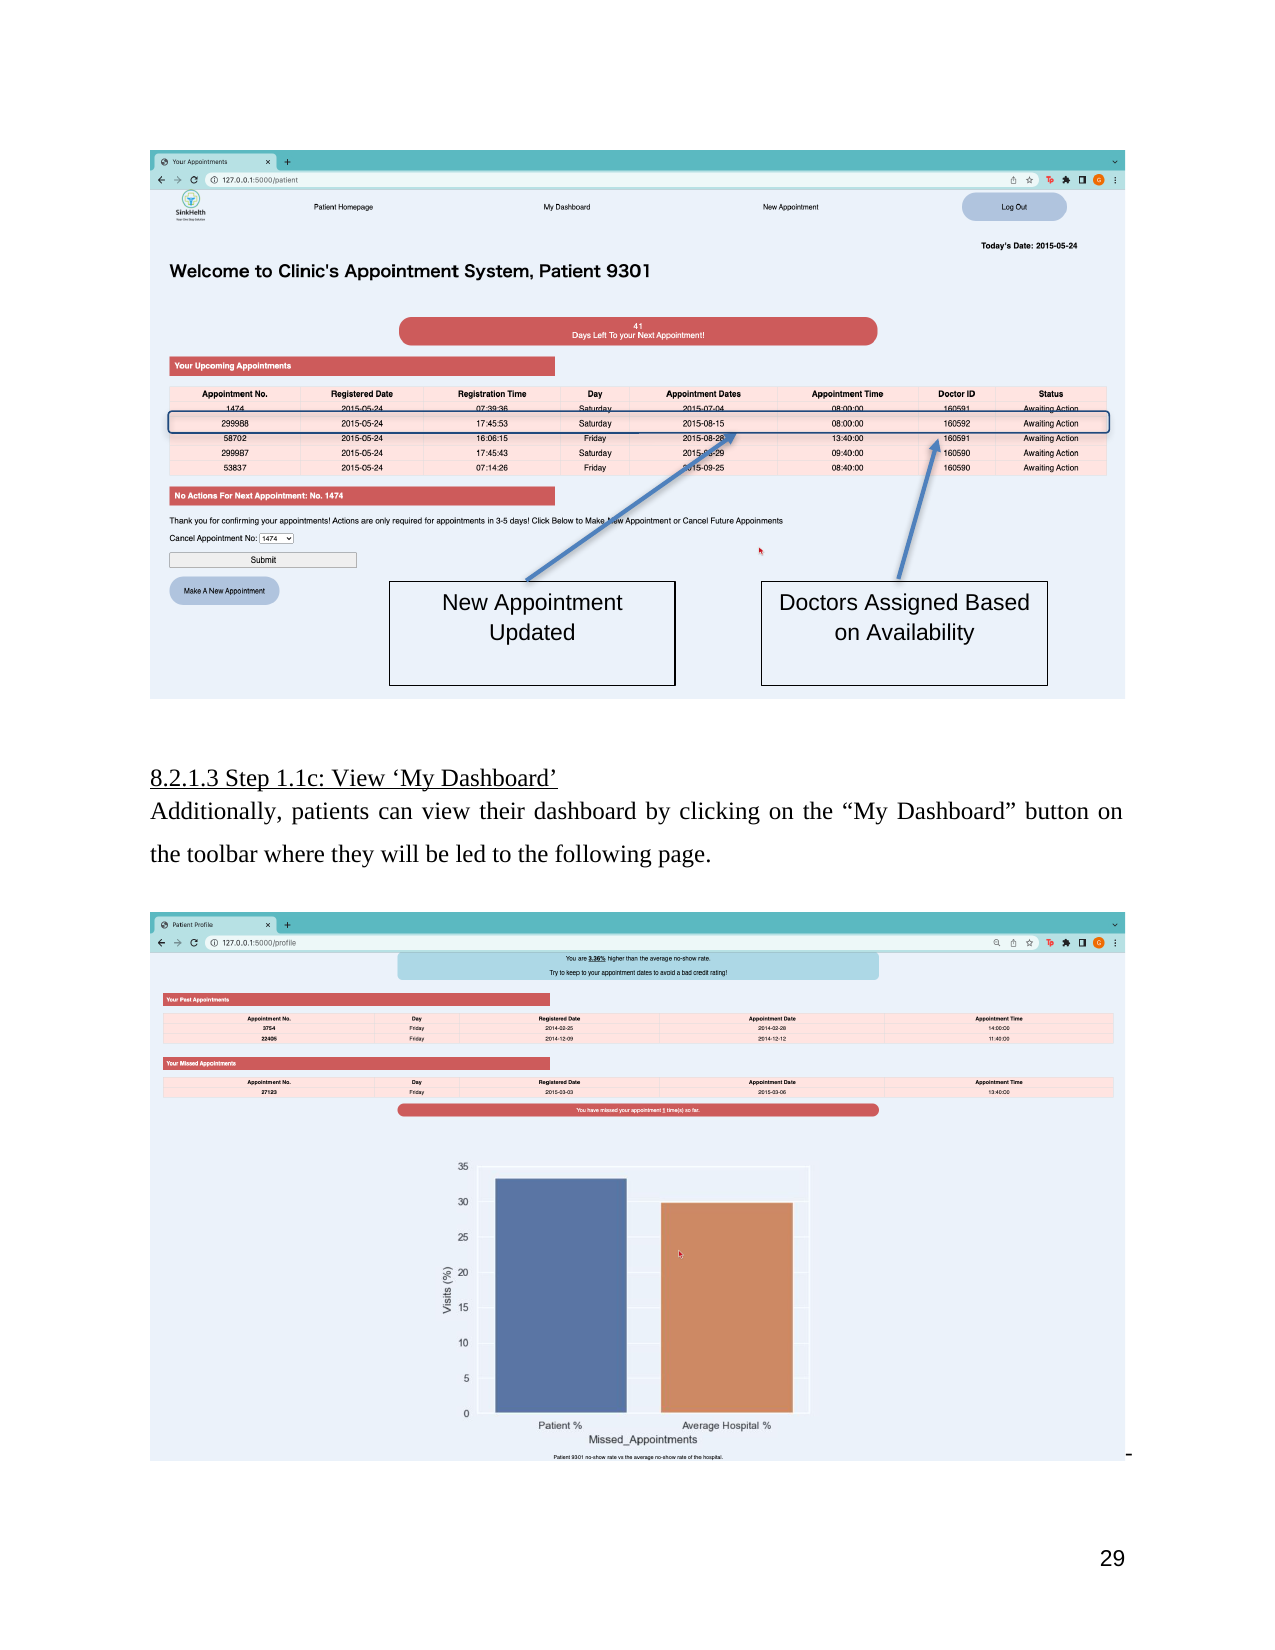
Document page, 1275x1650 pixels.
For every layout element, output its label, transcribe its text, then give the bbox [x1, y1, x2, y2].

text Additionally, patients can view their dashboard by clicking on the “My Dashboard” button on the toolbar where they will be led to the following page. [150, 796, 1125, 868]
subtitle 8.2.1.3 Step 1.1c: View ‘My Dashboard’ [150, 763, 1125, 791]
picture [150, 150, 1125, 699]
picture [150, 912, 1125, 1461]
